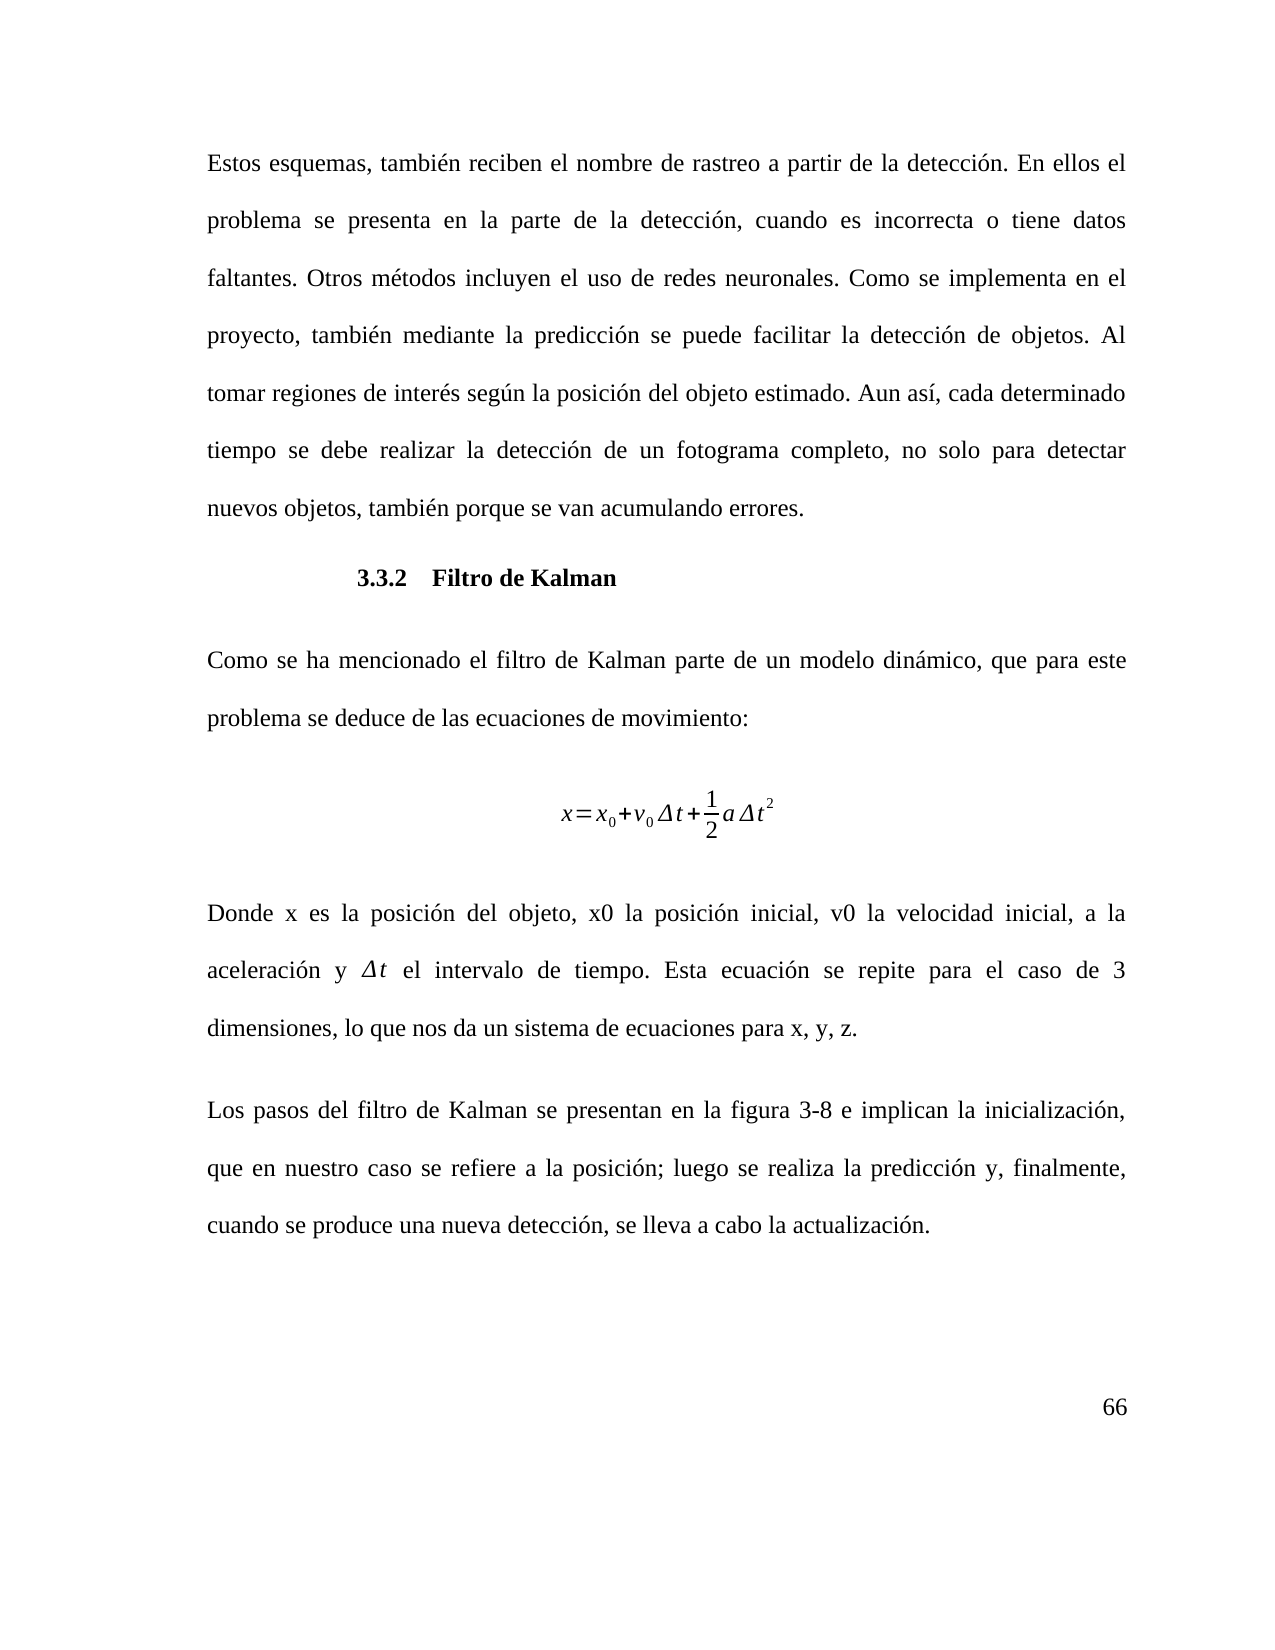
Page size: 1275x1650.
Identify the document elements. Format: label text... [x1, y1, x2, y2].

text Los pasos del filtro de Kalman se presentan en la figura 3-8 e implican la inicialización, que en nuestro caso se refiere a la posición; luego se realiza la predicción y, finalmente, cuando se produce una nueva detección, se lleva a cabo la actualización. [207, 1095, 1127, 1239]
text Como se ha mencionado el filtro de Kalman parte de un modelo dinámico, que para este problema se deduce de las ecuaciones de movimiento: [207, 645, 1127, 731]
text Donde x es la posición del objeto, x0 la posición inicial, v0 la velocidad inicial, a la aceleración y el intervalo de tiempo. Esta ecuación se repite para el caso de 3 dimensiones, lo que nos da un sistema de ecuaciones para x, y, z. [207, 898, 1127, 1042]
subtitle Filtro de Kalman [357, 563, 1127, 591]
text Estos esquemas, también reciben el nombre de rastreo a partir de la detección. En ellos el problema se presenta en la parte de la detección, cuando es incorrecta o tiene datos faltantes. Otros métodos incluyen el uso de redes neuronales. Como se implementa en el proyecto, también mediante la predicción se puede facilitar la detección de objetos. Al tomar regiones de interés según la posición del objeto estimado. Aun así, cada determinado tiempo se debe realizar la detección de un fotograma completo, no solo para detectar nuevos objetos, también porque se van acumulando errores. [207, 148, 1127, 521]
